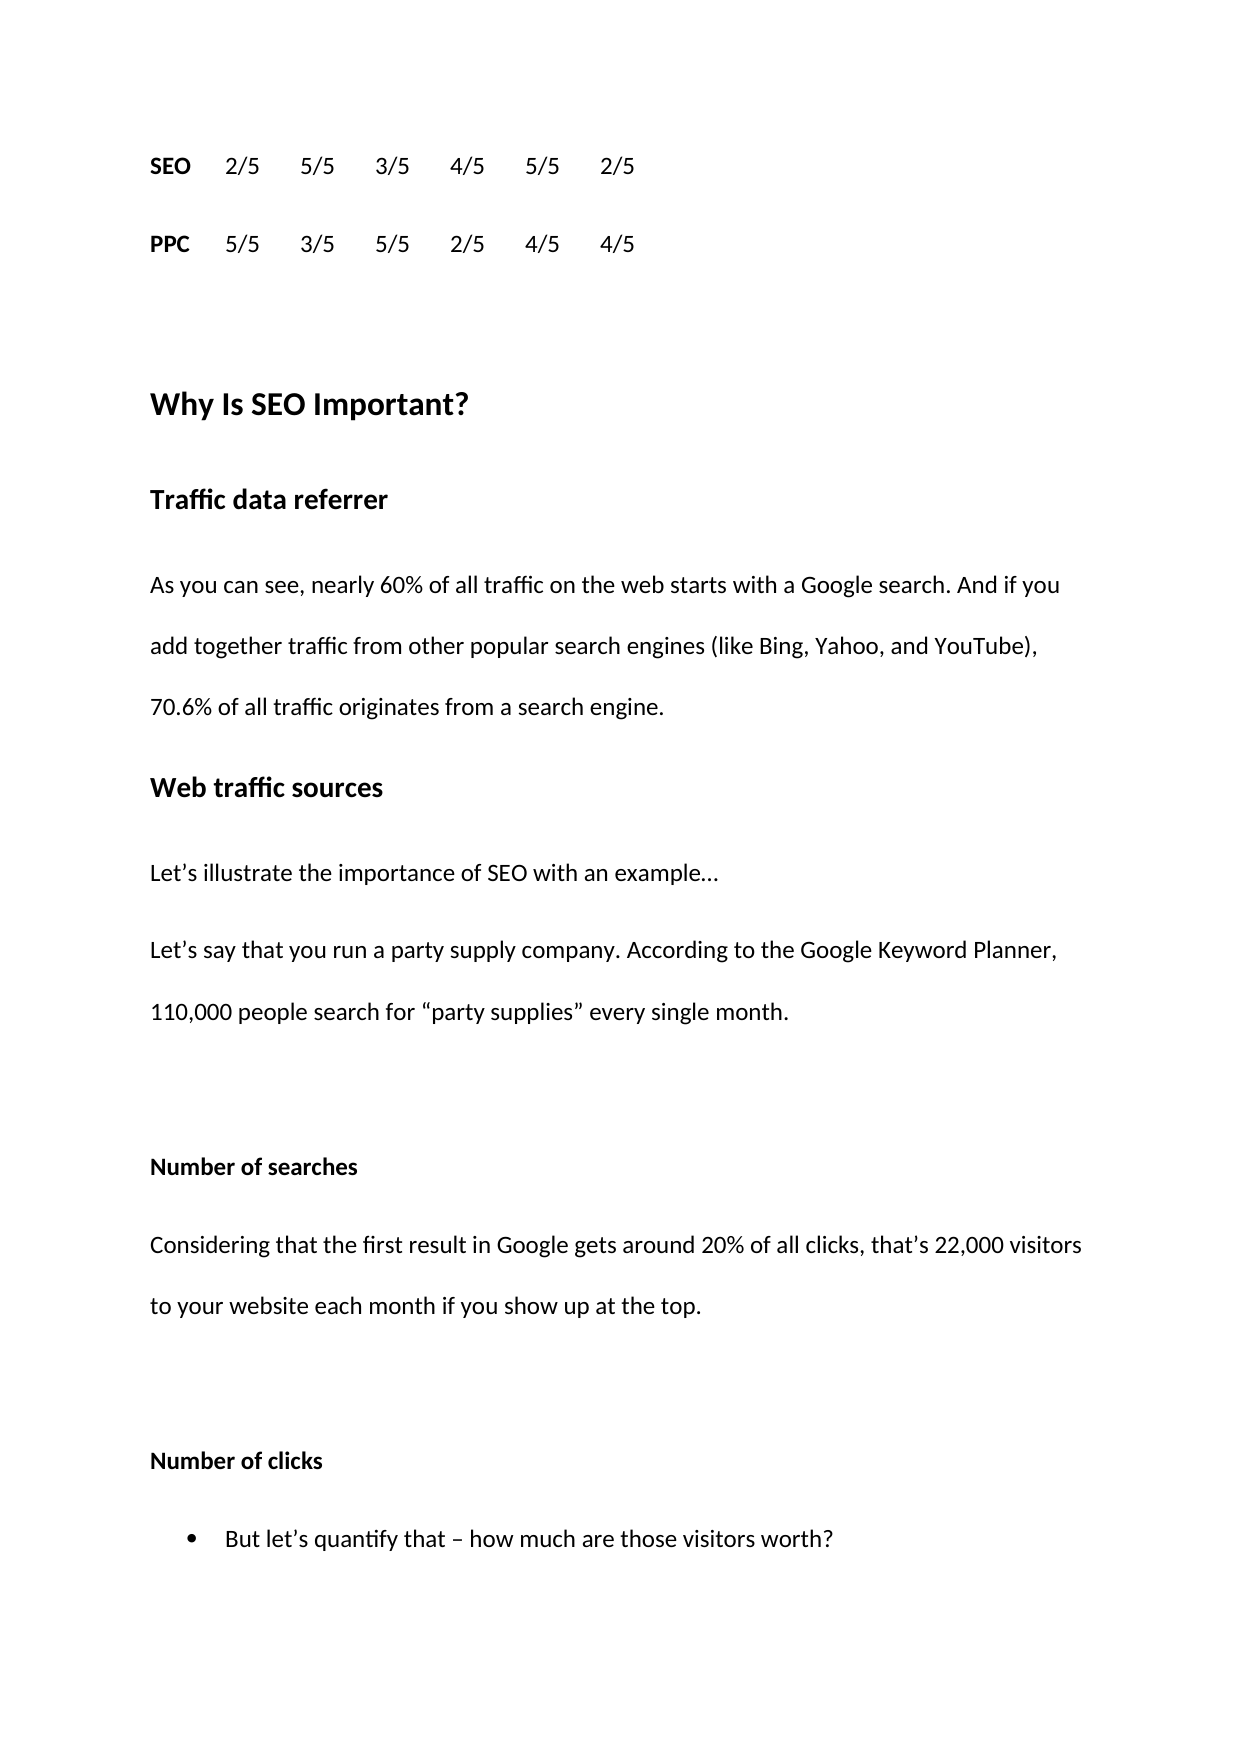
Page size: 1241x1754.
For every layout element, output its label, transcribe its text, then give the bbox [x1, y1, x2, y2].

text Web traffic sources [150, 769, 1090, 804]
text Let’s say that you run a party supply company. According to the Google Keyword Planner, 110,000 people search for “party supplies” every single month. [150, 934, 1090, 1026]
text As you can see, nearly 60% of all traffic on the web starts with a Google search. And if you add together traffic from other popular search engines (like Bing, Yahoo, and YouTube), 70.6% of all traffic originates from a search engine. [150, 569, 1090, 722]
text Traffic data referrer [150, 481, 1090, 517]
text PPC 5/5 3/5 5/5 2/5 4/5 4/5 [150, 228, 1090, 258]
text SEO 2/5 5/5 3/5 4/5 5/5 2/5 [150, 150, 1090, 181]
text Considering that the first result in Google gets around 20% of all clicks, that’s 22,000 visitors to your website each month if you show up at the top. [150, 1229, 1090, 1320]
text Number of clicks [150, 1445, 1090, 1476]
text Why Is SEO Important? [150, 383, 1090, 424]
list But let’s quantify that – how much are those visitors worth? [187, 1523, 1090, 1553]
text Let’s illustrate the importance of SEO with an example… [150, 857, 1090, 887]
text Number of searches [150, 1151, 1090, 1182]
